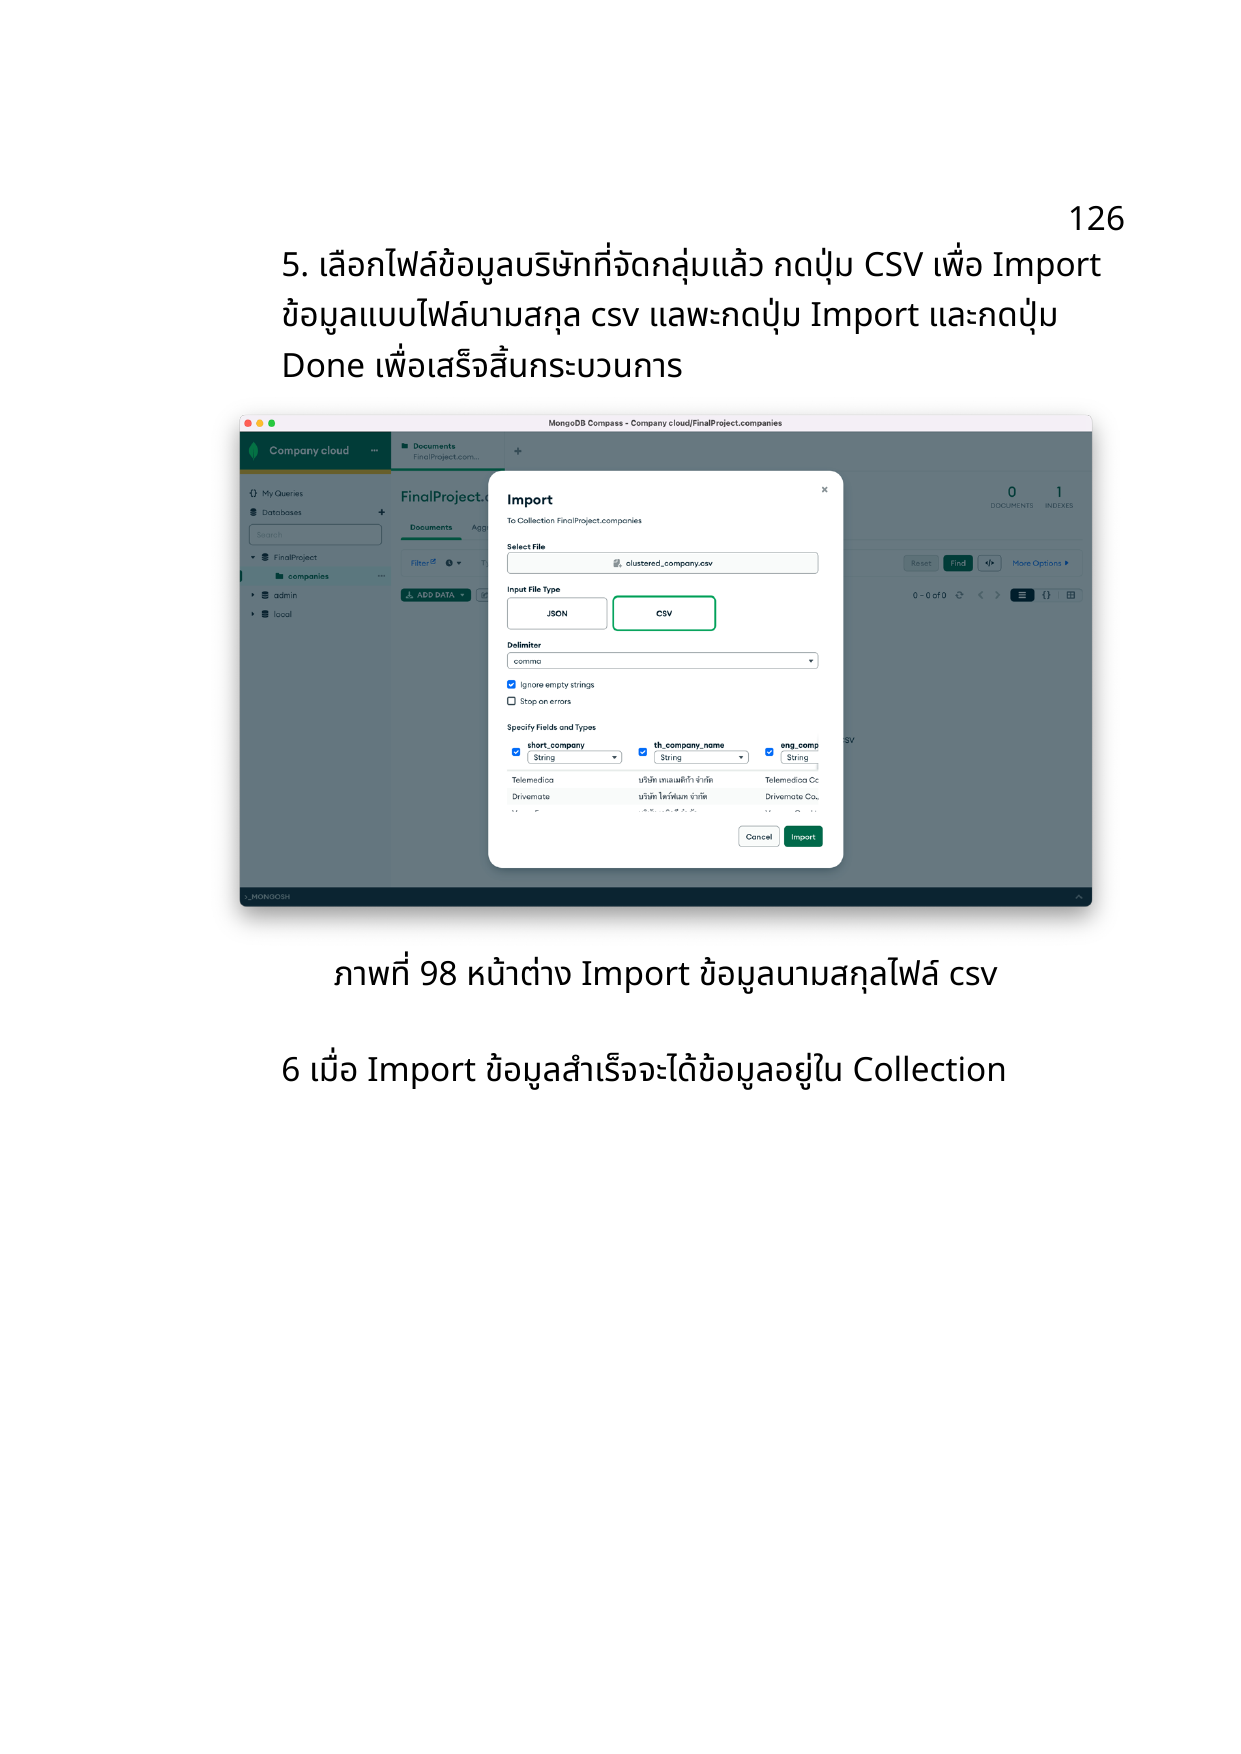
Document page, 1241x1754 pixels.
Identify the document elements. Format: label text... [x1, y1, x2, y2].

text 5. เลือกไฟล์ข้อมูลบริษัทที่จัดกลุ่มแล้ว กดปุ่ม CSV เพื่อ Import ข้อมูลแบบไฟล์นามสกุล csv แลพะกดปุ่ม Import และกดปุ่ม Done เพื่อเสร็จสิ้นกระบวนการ [281, 240, 1125, 392]
text 6 เมื่อ Import ข้อมูลสำเร็จจะได้ข้อมูลอยู่ใน Collection [281, 1046, 1125, 1097]
picture [206, 392, 1125, 950]
